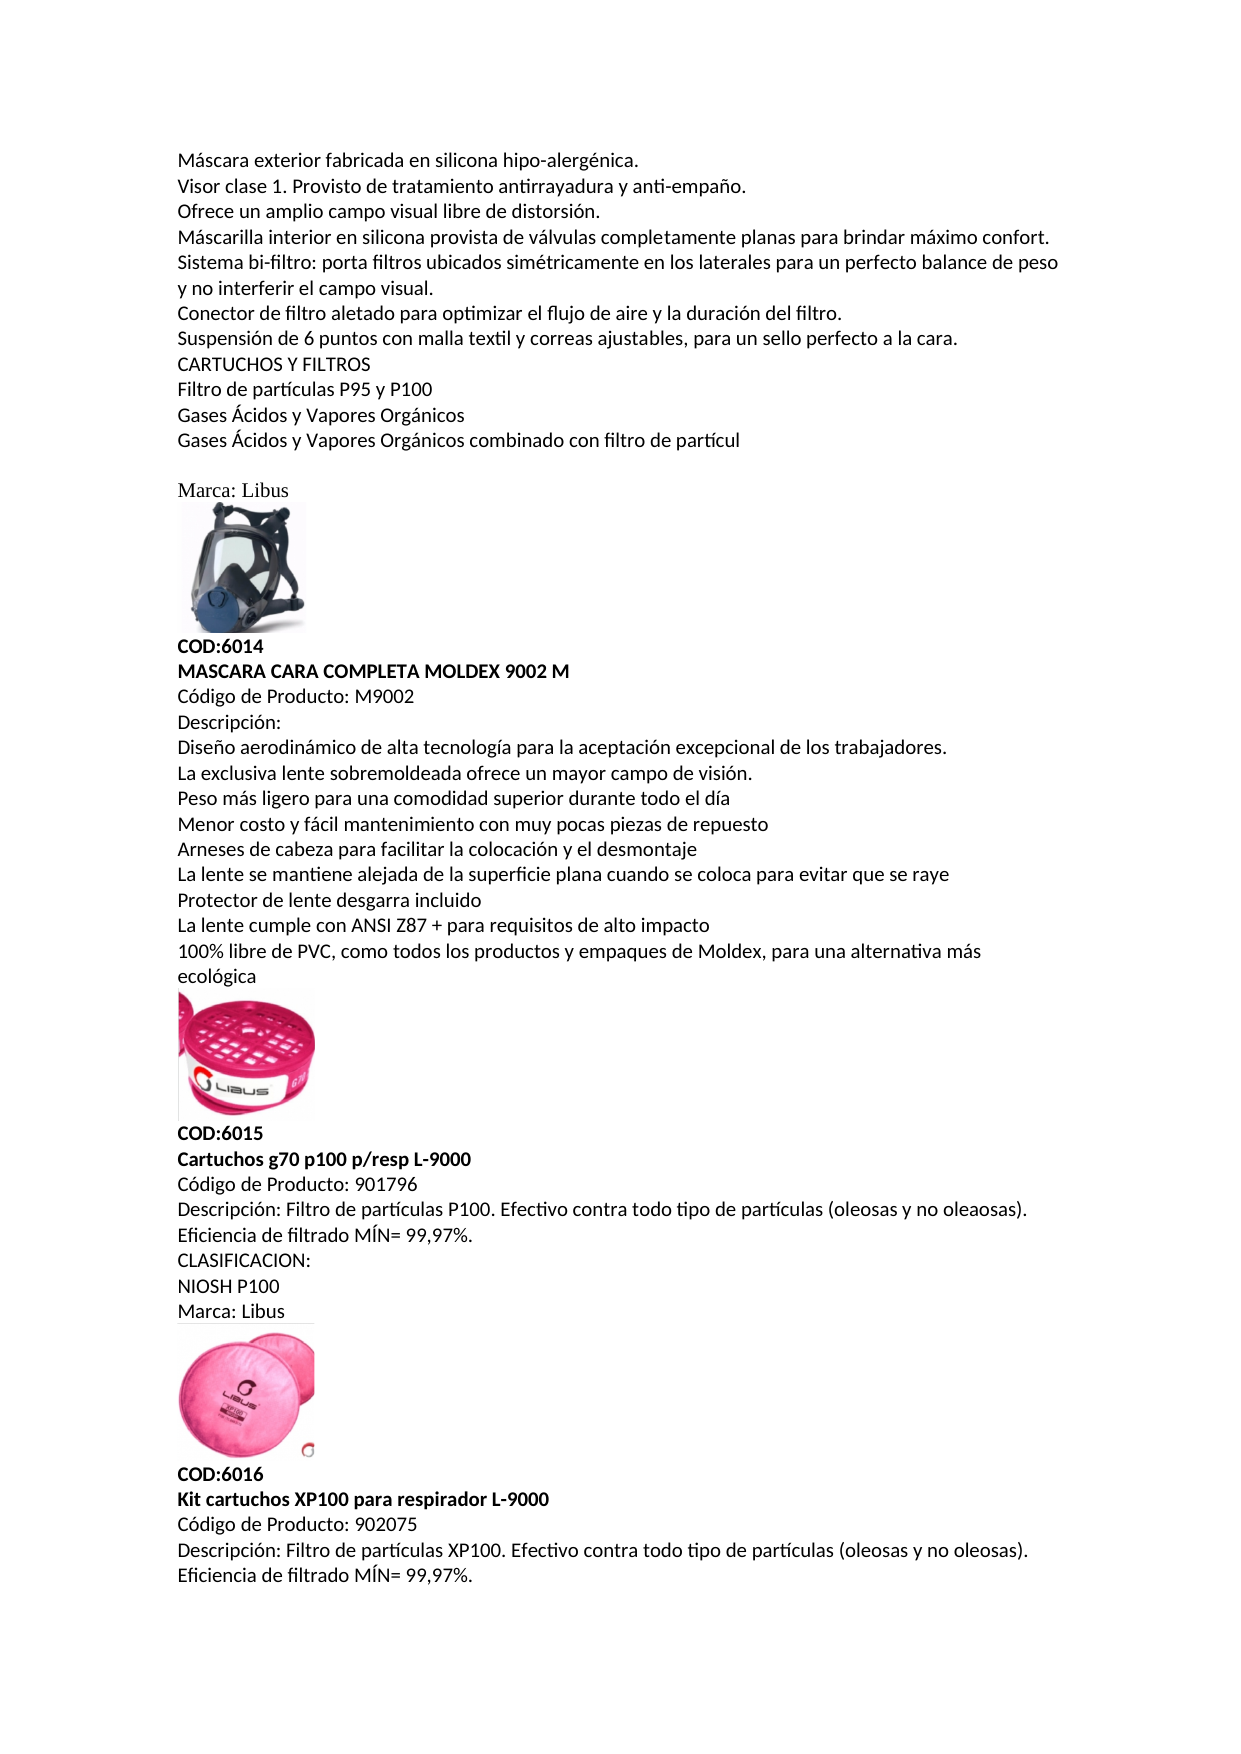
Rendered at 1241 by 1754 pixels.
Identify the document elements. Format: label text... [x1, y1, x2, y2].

text COD:6014 [177, 633, 1063, 658]
text Eficiencia de filtrado MÍN= 99,97%. [177, 1222, 1063, 1247]
text La lente cumple con ANSI Z87 + para requisitos de alto impacto [177, 912, 1063, 938]
text Máscara exterior fabricada en silicona hipo-alergénica. [177, 148, 1063, 173]
text 100% libre de PVC, como todos los productos y empaques de Moldex, para una alternativa más ecológica [177, 938, 1063, 989]
text Suspensión de 6 puntos con malla textil y correas ajusta­bles, para un sello perfecto a la cara. [177, 326, 1063, 351]
text Descripción: Filtro de partículas XP100. Efectivo contra todo tipo de partículas (oleosas y no oleosas). Eficiencia de filtrado MÍN= 99,97%. [177, 1537, 1063, 1588]
text Ofrece un amplio campo visual libre de distorsión. [177, 198, 1063, 224]
text Menor costo y fácil mantenimiento con muy pocas piezas de repuesto [177, 811, 1063, 836]
text Gases Ácidos y Vapores Orgánicos combinado con filtro de partícul [177, 427, 1063, 453]
text Protector de lente desgarra incluido [177, 887, 1063, 912]
text COD:6016 [177, 1461, 1063, 1486]
picture [177, 502, 307, 633]
text MASCARA CARA COMPLETA MOLDEX 9002 M [177, 658, 1063, 684]
text Descripción: Filtro de partículas P100. Efectivo contra todo tipo de partículas (oleosas y no oleaosas). [177, 1197, 1063, 1222]
text Peso más ligero para una comodidad superior durante todo el día [177, 785, 1063, 811]
picture [177, 1323, 315, 1461]
text NIOSH P100 [177, 1273, 1063, 1298]
text Marca: Libus [177, 1298, 1063, 1324]
text Sistema bi-filtro: porta filtros ubicados simétricamente en los laterales para un perfecto balance de peso y no interferir el campo visual. [177, 249, 1063, 300]
text Código de Producto: 902075 [177, 1512, 1063, 1537]
text Marca: Libus [177, 478, 1063, 502]
picture [177, 988, 315, 1121]
text Cartuchos g70 p100 p/resp L-9000 [177, 1146, 1063, 1171]
text Diseño aerodinámico de alta tecnología para la aceptación excepcional de los trabajadores. [177, 734, 1063, 760]
text CLASIFICACION: [177, 1247, 1063, 1273]
text La exclusiva lente sobremoldeada ofrece un mayor campo de visión. [177, 760, 1063, 785]
text Código de Producto: M9002 [177, 684, 1063, 709]
text Máscarilla interior en silicona provista de válvulas comple­tamente planas para brindar máximo confort. [177, 224, 1063, 249]
text Filtro de partículas P95 y P100 [177, 376, 1063, 402]
text CARTUCHOS Y FILTROS [177, 351, 1063, 376]
text Visor clase 1. Provisto de tratamiento antirrayadura y anti-empaño. [177, 173, 1063, 198]
text Descripción: [177, 709, 1063, 734]
text Gases Ácidos y Vapores Orgánicos [177, 402, 1063, 427]
text Código de Producto: 901796 [177, 1171, 1063, 1197]
text Conector de filtro aletado para optimizar el flujo de aire y la duración del filtro. [177, 300, 1063, 326]
text La lente se mantiene alejada de la superficie plana cuando se coloca para evitar que se raye [177, 862, 1063, 887]
text Arneses de cabeza para facilitar la colocación y el desmontaje [177, 836, 1063, 862]
text COD:6015 [177, 1120, 1063, 1146]
text Kit cartuchos XP100 para respirador L-9000 [177, 1486, 1063, 1512]
